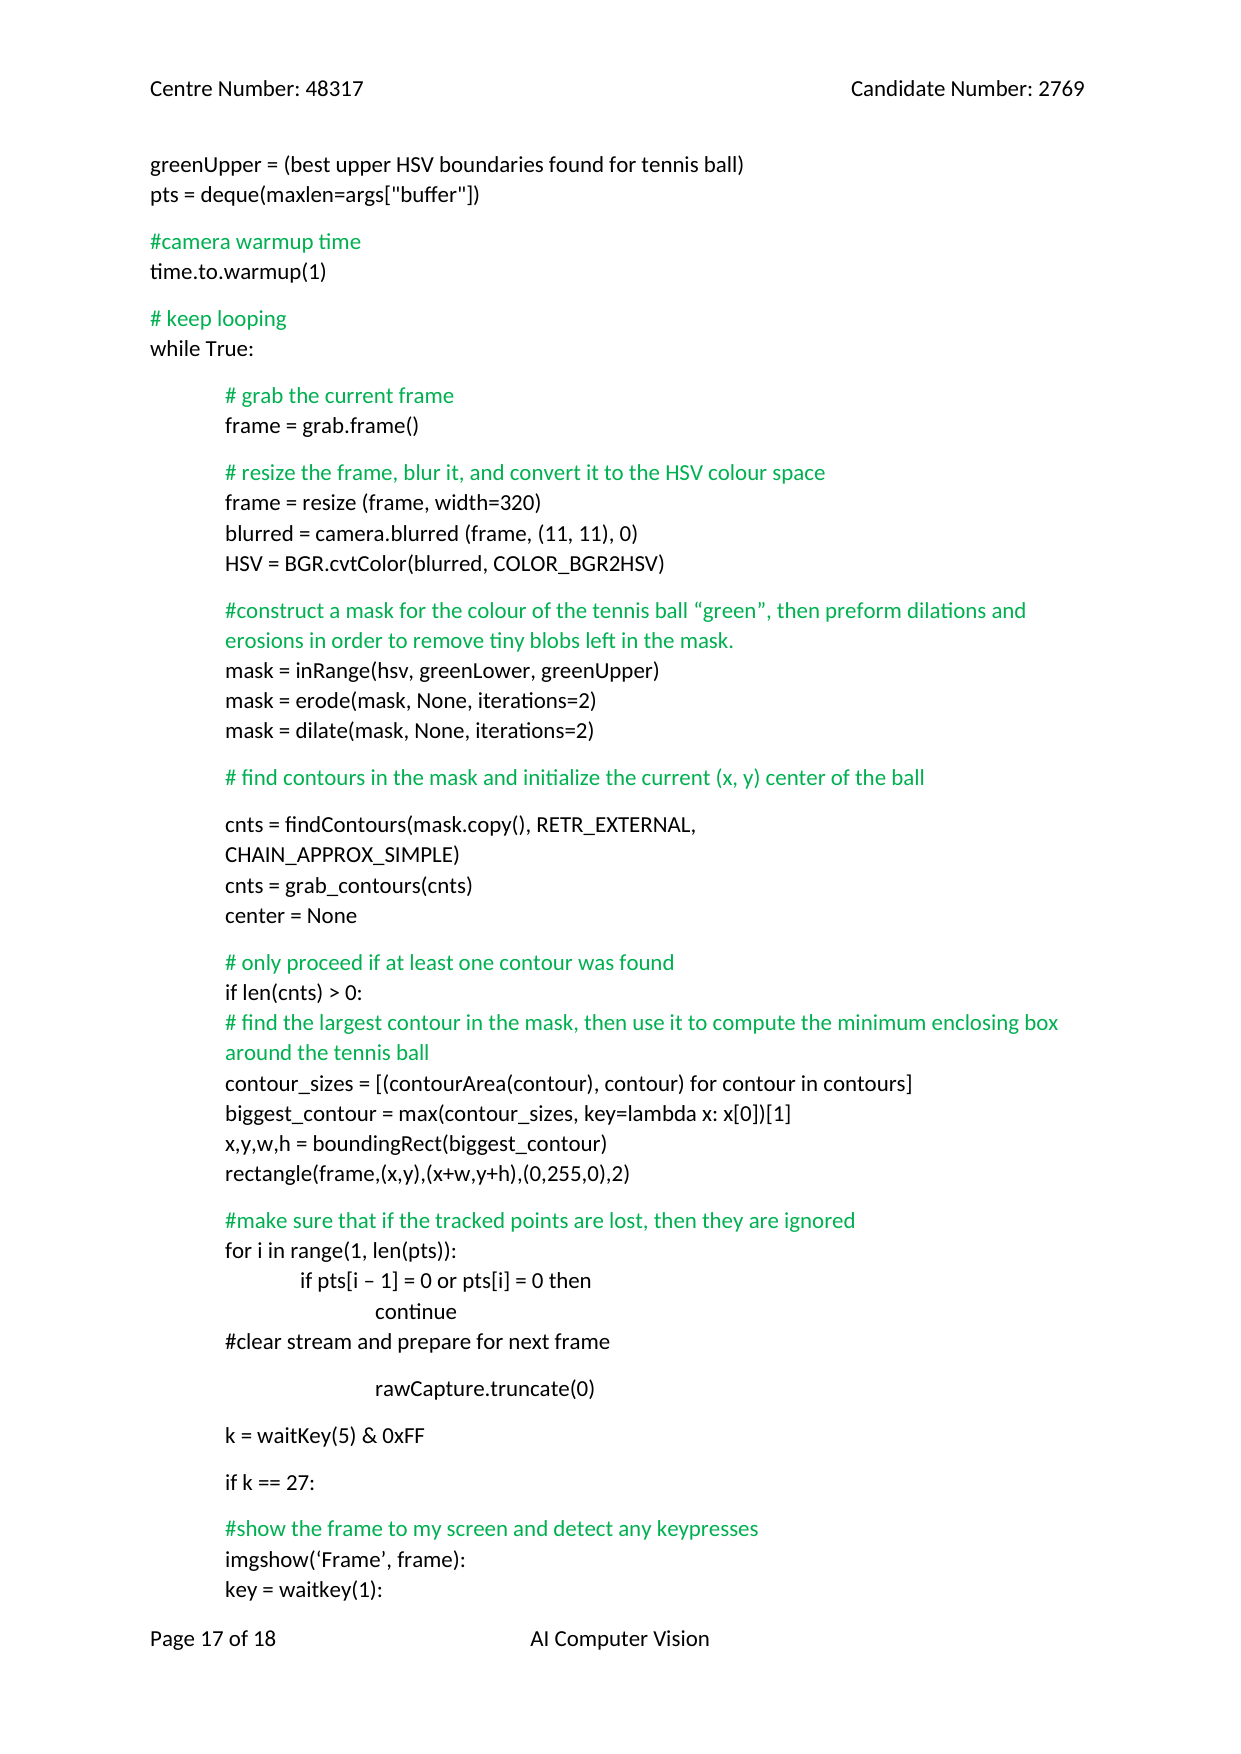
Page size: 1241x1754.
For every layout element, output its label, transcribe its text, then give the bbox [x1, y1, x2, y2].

text # resize the frame, blur it, and convert it to the HSV colour space frame = resize (frame, width=320) blurred = camera.blurred (frame, (11, 11), 0) HSV = BGR.cvtColor(blurred, COLOR_BGR2HSV) [150, 458, 1090, 577]
text k = waitKey(5) & 0xFF [225, 1421, 1090, 1449]
text # grab the current frame frame = grab.frame() [225, 381, 1090, 439]
text rawCapture.truncate(0) [225, 1374, 1090, 1402]
text #camera warmup time time.to.warmup(1) [150, 227, 1090, 285]
text # keep looping while True: [150, 304, 1090, 362]
text if k == 27: [225, 1468, 1090, 1496]
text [150, 150, 1090, 208]
text # only proceed if at least one contour was found if len(cnts) > 0: # find the largest contour in the mask, then use it to compute the minimum enclosing box around the tennis ball contour_sizes = [(contourArea(contour), contour) for contour in contours] biggest_contour = max(contour_sizes, key=lambda x: x[0])[1] x,y,w,h = boundingRect(biggest_contour) rectangle(frame,(x,y),(x+w,y+h),(0,255,0),2) [225, 948, 1090, 1187]
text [225, 1514, 1090, 1603]
text #make sure that if the tracked points are lost, then they are ignored for i in range(1, len(pts)): if pts[i – 1] = 0 or pts[i] = 0 then continue #clear stream and prepare for next frame [225, 1206, 1090, 1355]
text cnts = findContours(mask.copy(), RETR_EXTERNAL, CHAIN_APPROX_SIMPLE) cnts = grab_contours(cnts) center = None [225, 810, 1090, 929]
text # find contours in the mask and initialize the current (x, y) center of the ball [225, 763, 1090, 792]
text #construct a mask for the colour of the tennis ball “green”, then preform dilations and erosions in order to remove tiny blobs left in the mask. mask = inRange(hsv, greenLower, greenUpper) mask = erode(mask, None, iterations=2) mask = dilate(mask, None, iterations=2) [225, 596, 1090, 745]
